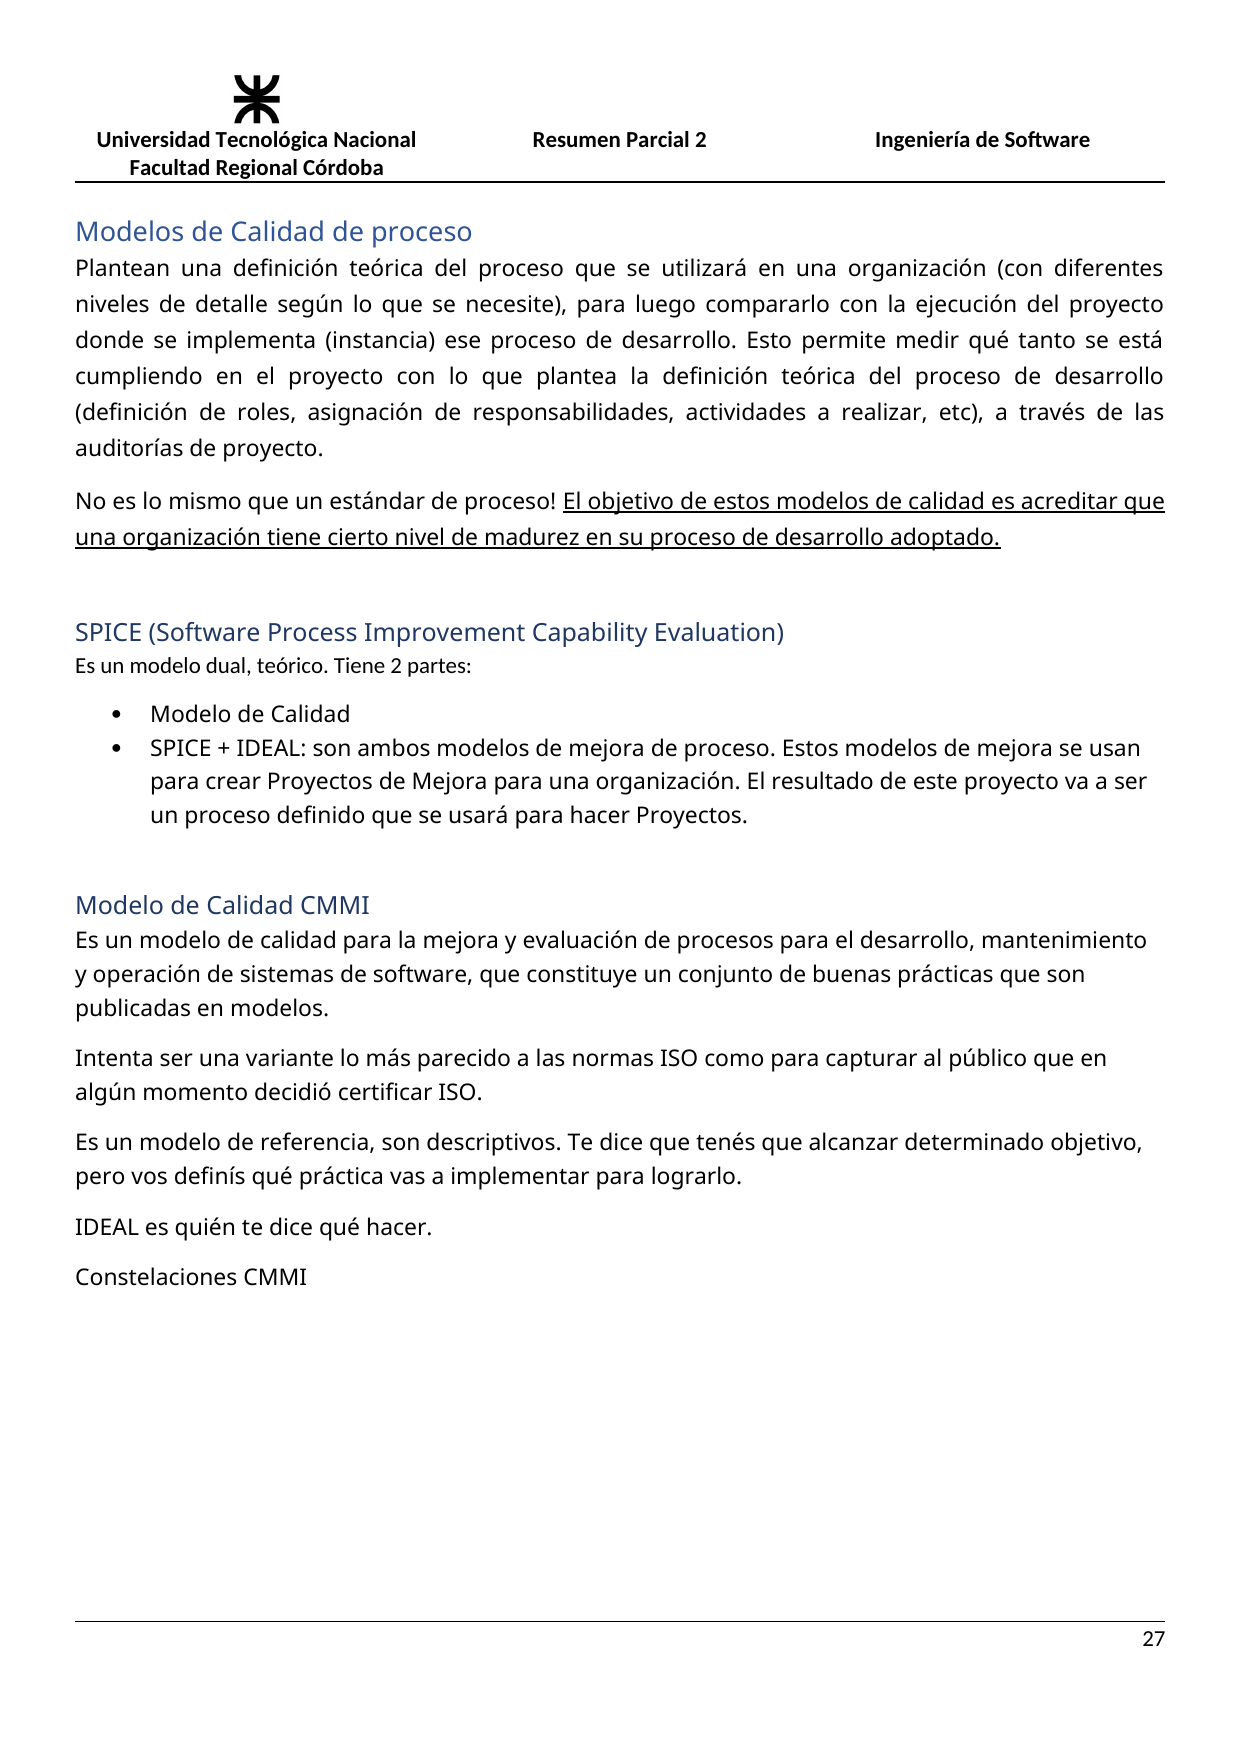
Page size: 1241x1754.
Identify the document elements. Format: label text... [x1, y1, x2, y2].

picture [231, 73, 282, 126]
text Es un modelo de referencia, son descriptivos. Te dice que tenés que alcanzar determinado objetivo, pero vos definís qué práctica vas a implementar para lograrlo. [75, 1126, 1165, 1191]
text IDEAL es quién te dice qué hacer. [75, 1210, 1165, 1242]
text Es un modelo de calidad para la mejora y evaluación de procesos para el desarrollo, mantenimiento y operación de sistemas de software, que constituye un conjunto de buenas prácticas que son publicadas en modelos. [75, 924, 1165, 1023]
text Intenta ser una variante lo más parecido a las normas ISO como para capturar al público que en algún momento decidió certificar ISO. [75, 1042, 1165, 1107]
text No es lo mismo que un estándar de proceso! El objetivo de estos modelos de calidad es acreditar que una organización tiene cierto nivel de madurez en su proceso de desarrollo adoptado. [75, 485, 1165, 552]
text Plantean una definición teórica del proceso que se utilizará en una organización (con diferentes niveles de detalle según lo que se necesite), para luego compararlo con la ejecución del proyecto donde se implementa (instancia) ese proceso de desarrollo. Esto permite medir qué tanto se está cumpliendo en el proyecto con lo que plantea la definición teórica del proceso de desarrollo (definición de roles, asignación de responsabilidades, actividades a realizar, etc), a través de las auditorías de proyecto. [75, 252, 1165, 463]
text Modelos de Calidad de proceso [75, 213, 1165, 249]
text Es un modelo dual, teórico. Tiene 2 partes: [75, 651, 1165, 679]
text Modelo de Calidad CMMI [75, 887, 1165, 921]
list SPICE + IDEAL: son ambos modelos de mejora de proceso. Estos modelos de mejora se usan para crear Proyectos de Mejora para una organización. El resultado de este proyecto va a ser un proceso definido que se usará para hacer Proyectos. [112, 732, 1165, 830]
text SPICE (Software Process Improvement Capability Evaluation) [75, 614, 1165, 648]
text Constelaciones CMMI [75, 1261, 1165, 1292]
list Modelo de Calidad [112, 698, 1165, 729]
